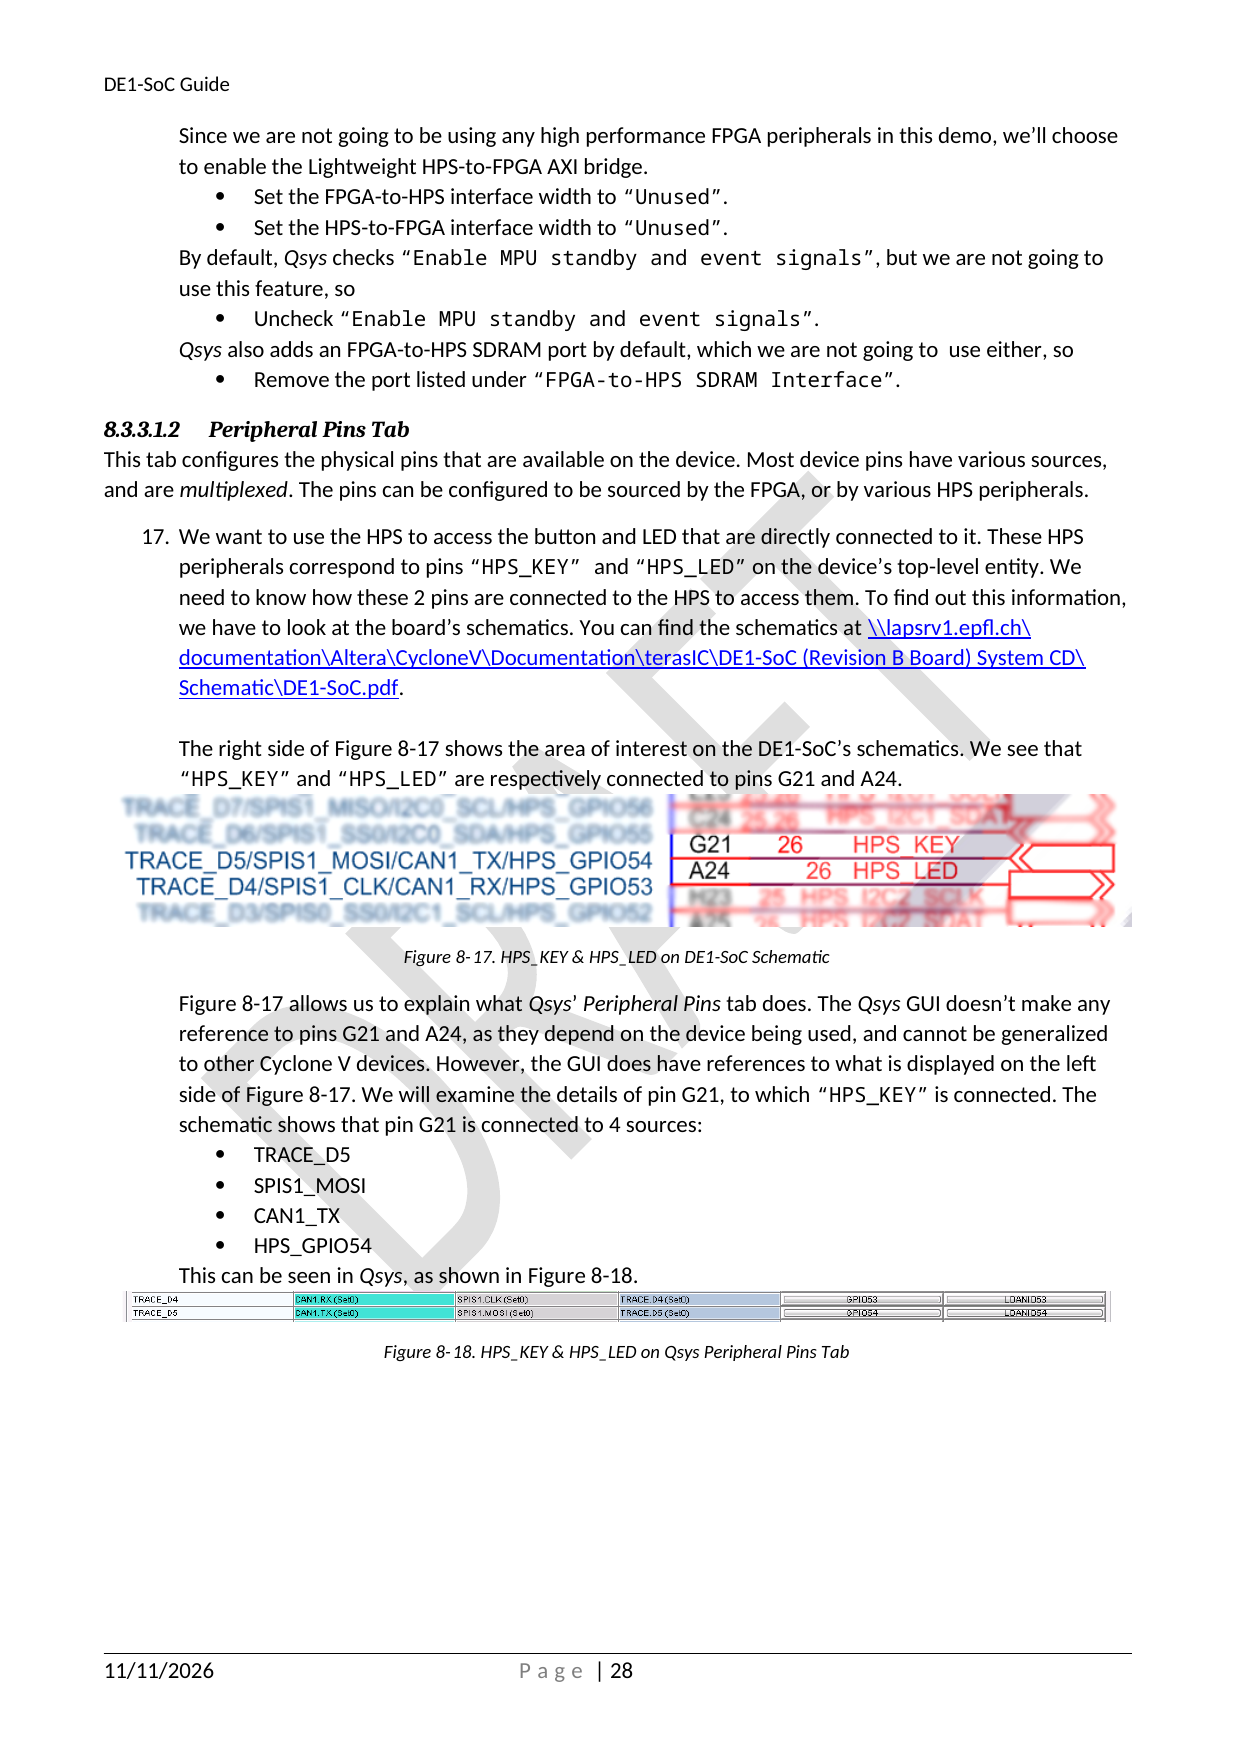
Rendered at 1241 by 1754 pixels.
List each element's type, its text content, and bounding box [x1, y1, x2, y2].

picture [122, 1291, 1113, 1322]
subtitle Peripheral Pins Tab [103, 416, 1132, 443]
list Since we are not going to be using any high performance FPGA peripherals in this demo, we’ll choose to enable the Lightweight HPS-to-FPGA AXI bridge. [178, 122, 1132, 180]
list TRACE_D5 [216, 1141, 1132, 1168]
list SPIS1_MOSI [216, 1171, 1132, 1199]
picture [103, 794, 1132, 927]
text This tab configures the physical pins that are available on the device. Most device pins have various sources, and are multiplexed. The pins can be configured to be sourced by the FPGA, or by various HPS peripherals. [103, 445, 1132, 503]
list Set the HPS-to-FPGA interface width to “Unused”. [216, 213, 1132, 241]
list Remove the port listed under “FPGA-to-HPS SDRAM Interface”. [216, 365, 1132, 393]
list CAN1_TX [216, 1201, 1132, 1229]
list Qsys also adds an FPGA-to-HPS SDRAM port by default, which we are not going to use either, so [178, 335, 1132, 363]
list We want to use the HPS to access the button and LED that are directly connected to it. These HPS peripherals correspond to pins “HPS_KEY” and “HPS_LED” on the device’s top-level entity. We need to know how these 2 pins are connected to the HPS to access them. To find out this information, we have to look at the board’s schematics. You can find the schematics at \\lapsrv1.epfl.ch\documentation\Altera\CycloneV\Documentation\terasIC\DE1-SoC (Revision B Board) System CD\Schematic\DE1-SoC.pdf. [141, 522, 1132, 732]
list Set the FPGA-to-HPS interface width to “Unused”. [216, 182, 1132, 211]
list Uncheck “Enable MPU standby and event signals”. [216, 304, 1132, 333]
list HPS_GPIO54 [216, 1231, 1132, 1259]
list By default, Qsys checks “Enable MPU standby and event signals”, but we are not going to use this feature, so [178, 243, 1132, 302]
